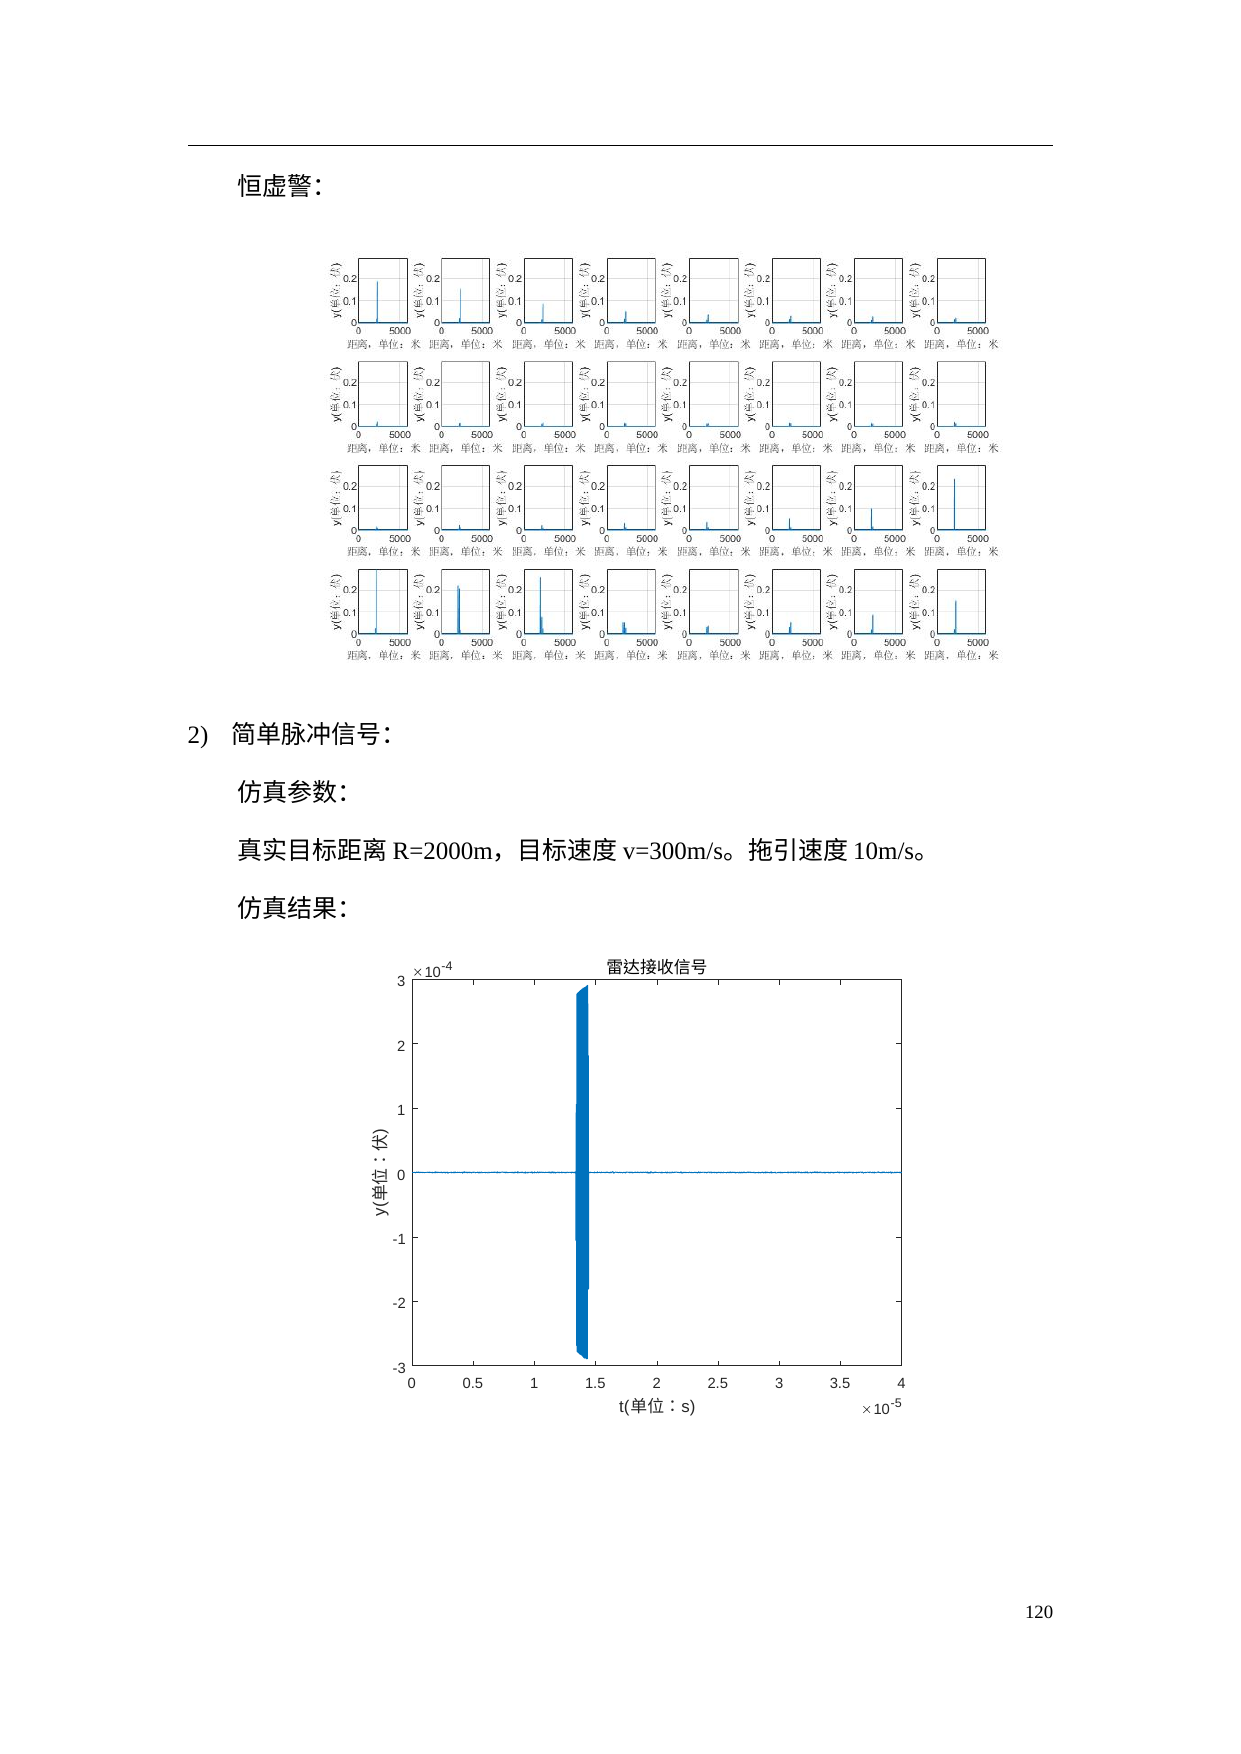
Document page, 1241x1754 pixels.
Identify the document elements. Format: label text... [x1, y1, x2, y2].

text 仿真参数： [187, 771, 1053, 810]
text 仿真结果： [187, 886, 1053, 926]
picture [237, 222, 1064, 695]
text 恒虚警： [187, 164, 1053, 204]
list 简单脉冲信号： [187, 713, 1053, 753]
text 真实目标距离R=2000m，目标速度v=300m/s。拖引速度10m/s。 [187, 828, 1053, 868]
